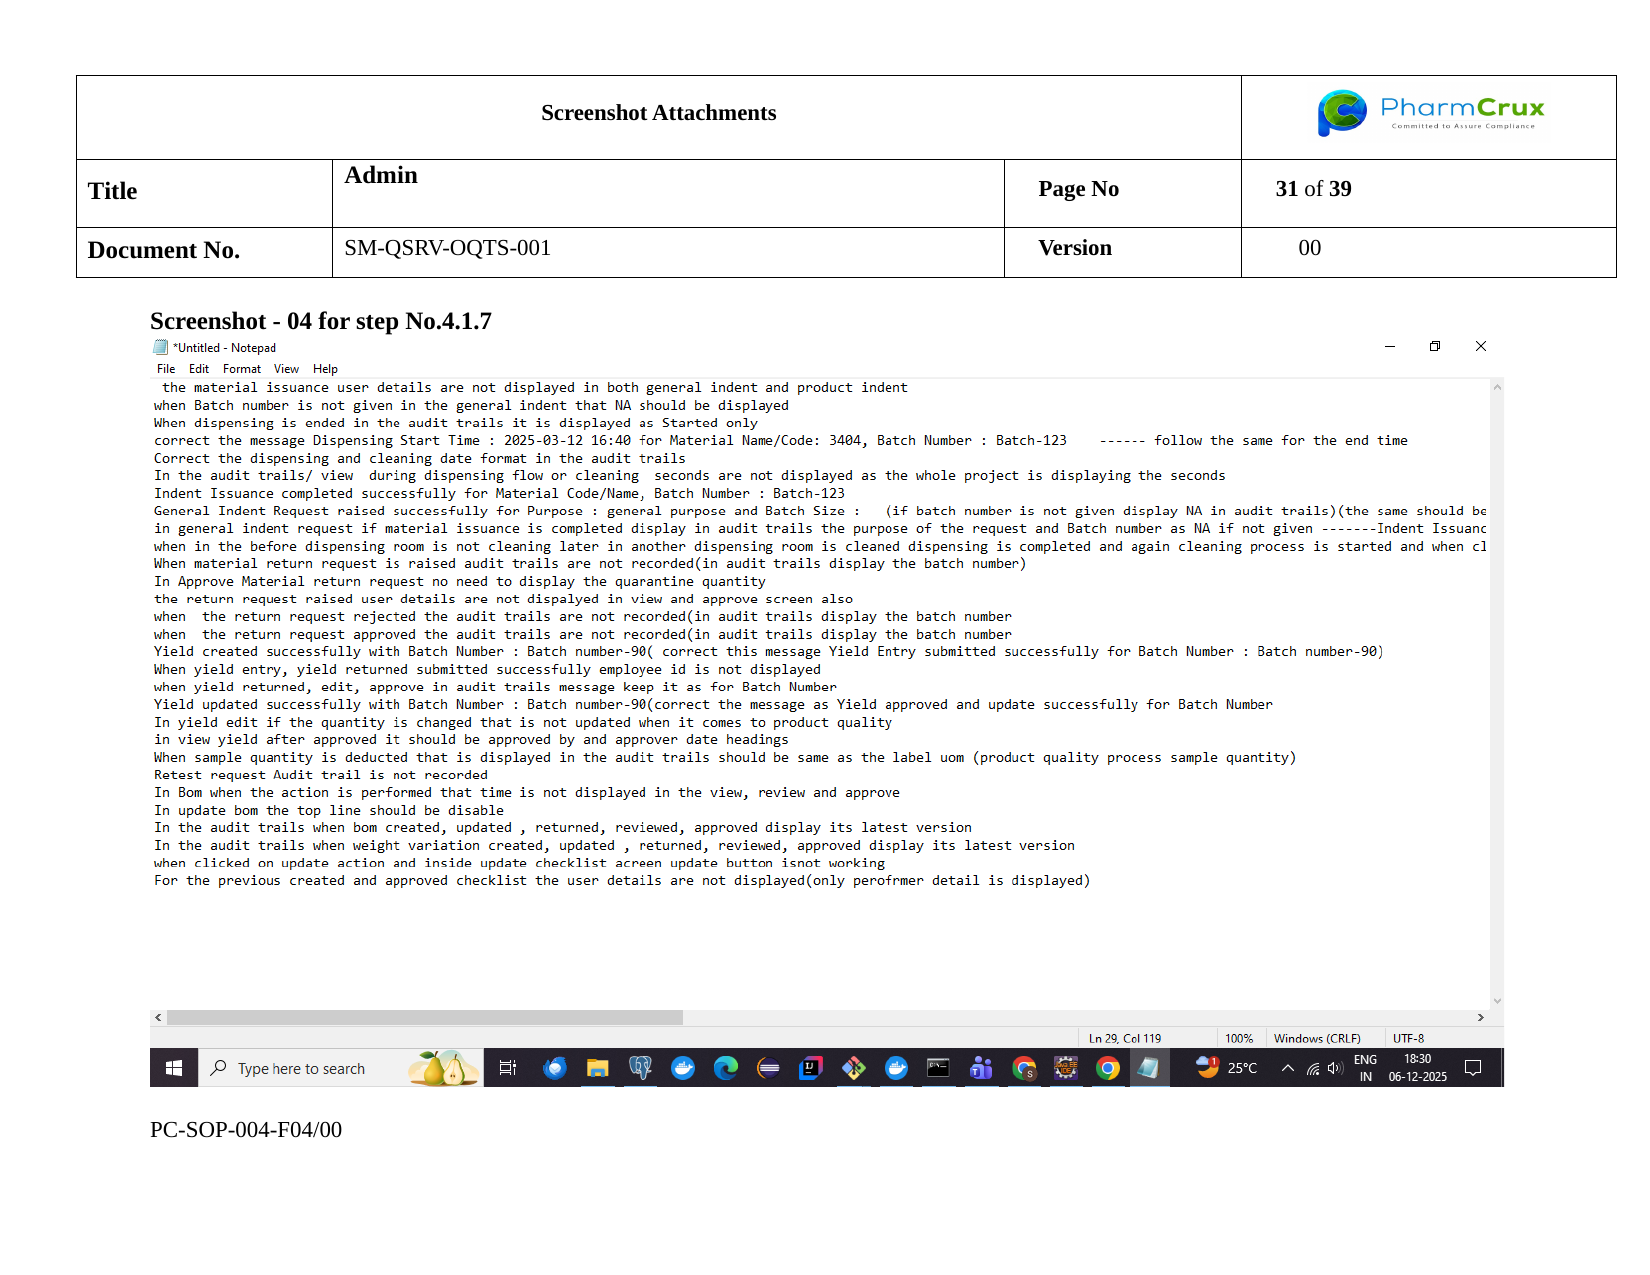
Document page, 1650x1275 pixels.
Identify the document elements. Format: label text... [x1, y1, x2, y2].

picture [1307, 82, 1551, 143]
picture [150, 336, 1505, 1087]
text Screenshot - 04 for step No.4.1.7 [150, 306, 1500, 336]
